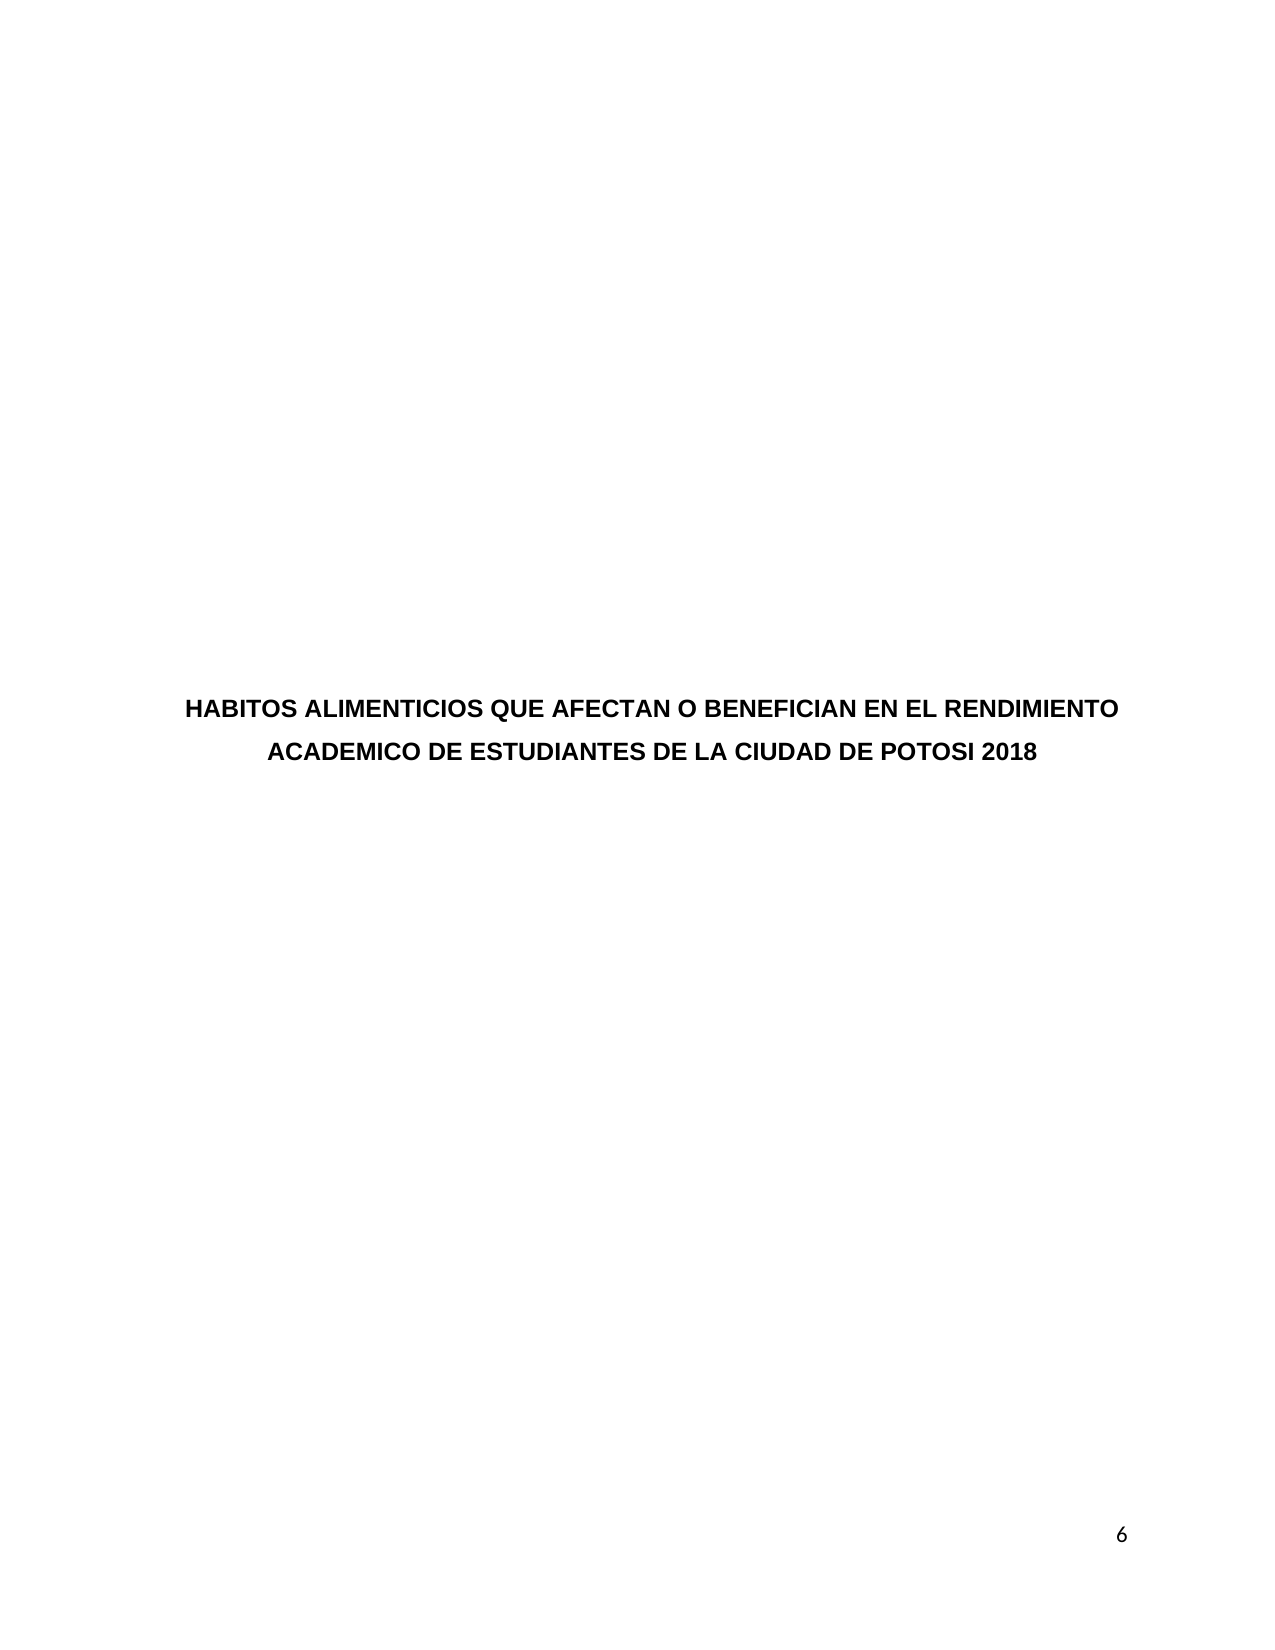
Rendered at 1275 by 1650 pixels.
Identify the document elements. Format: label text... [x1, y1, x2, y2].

text HABITOS ALIMENTICIOS QUE AFECTAN O BENEFICIAN EN EL RENDIMIENTO ACADEMICO DE ESTUDIANTES DE LA CIUDAD DE POTOSI 2018 [177, 694, 1127, 766]
